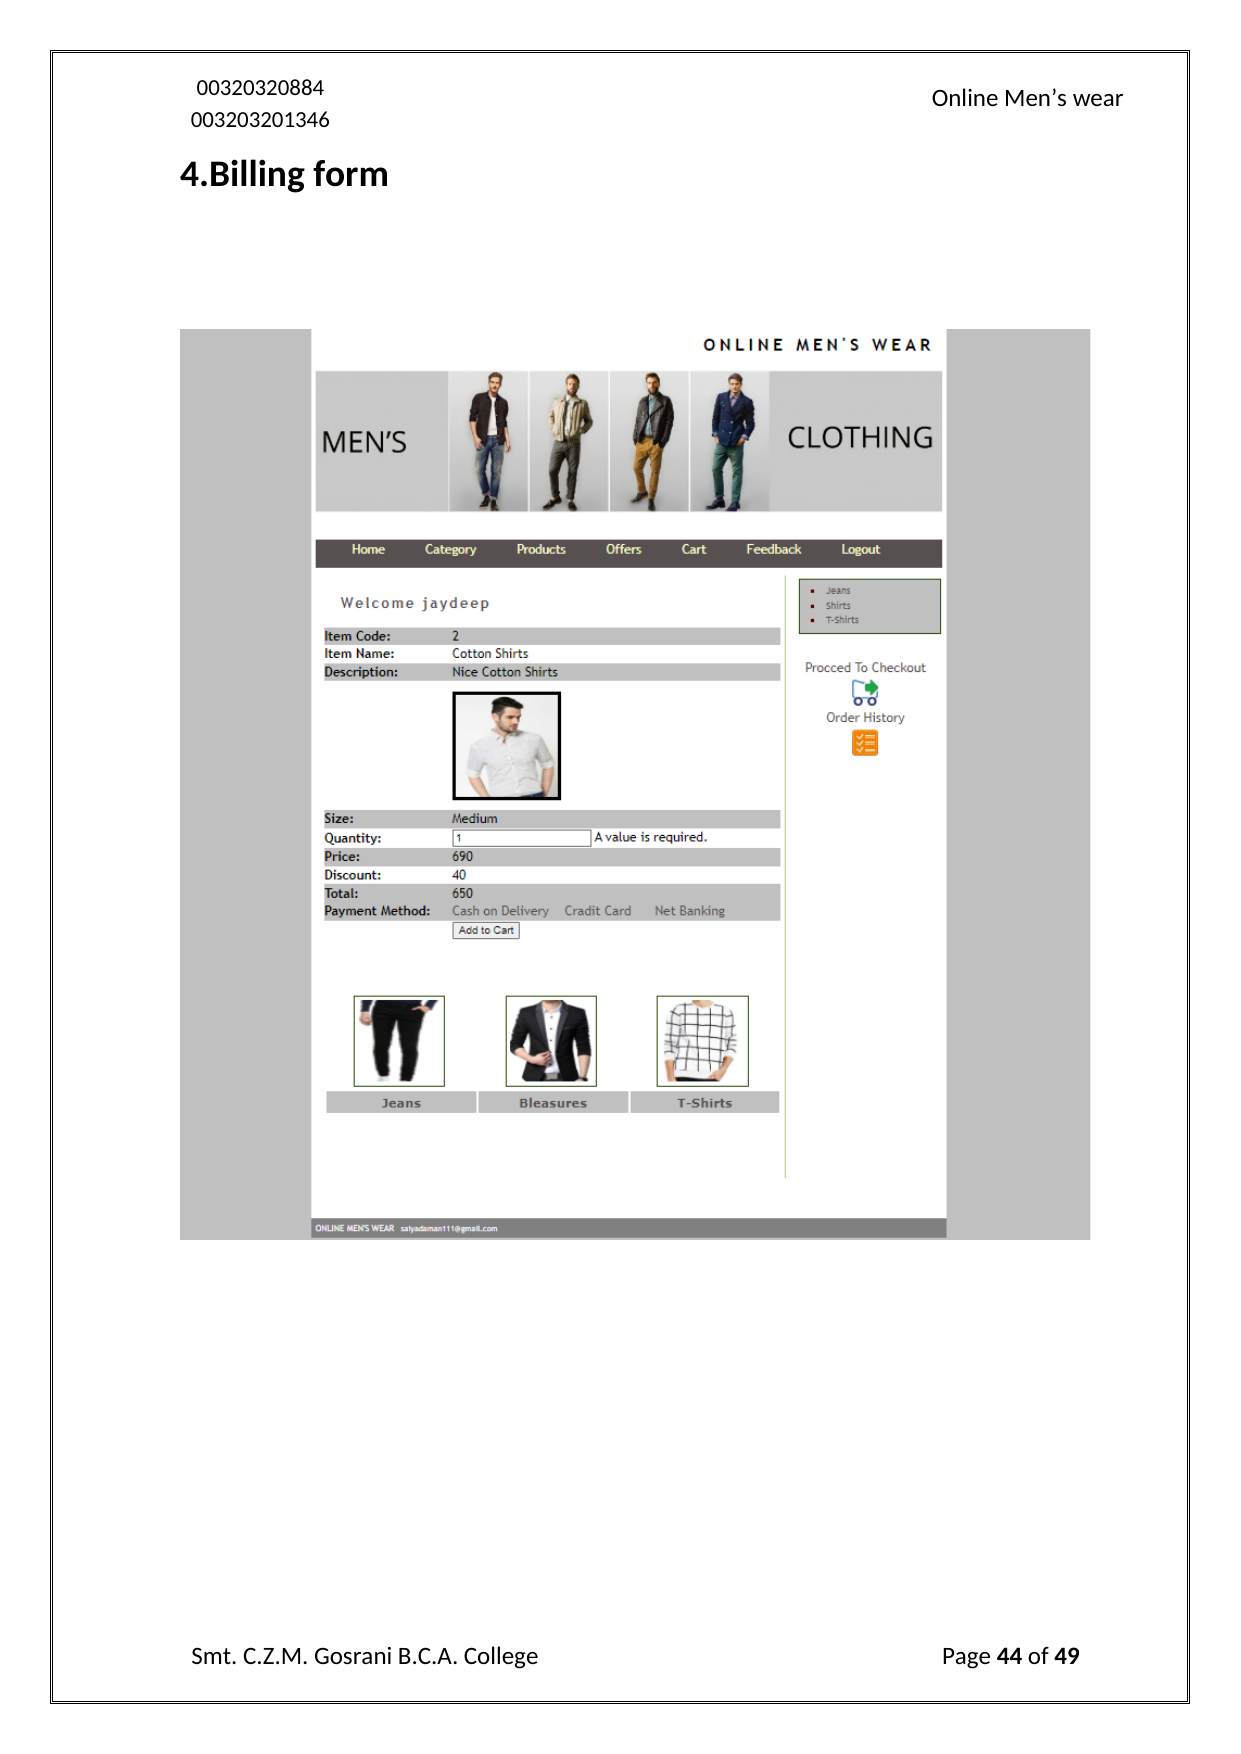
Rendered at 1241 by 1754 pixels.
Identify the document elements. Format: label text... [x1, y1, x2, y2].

text 4.Billing form [180, 150, 1090, 196]
picture [180, 329, 1091, 1240]
